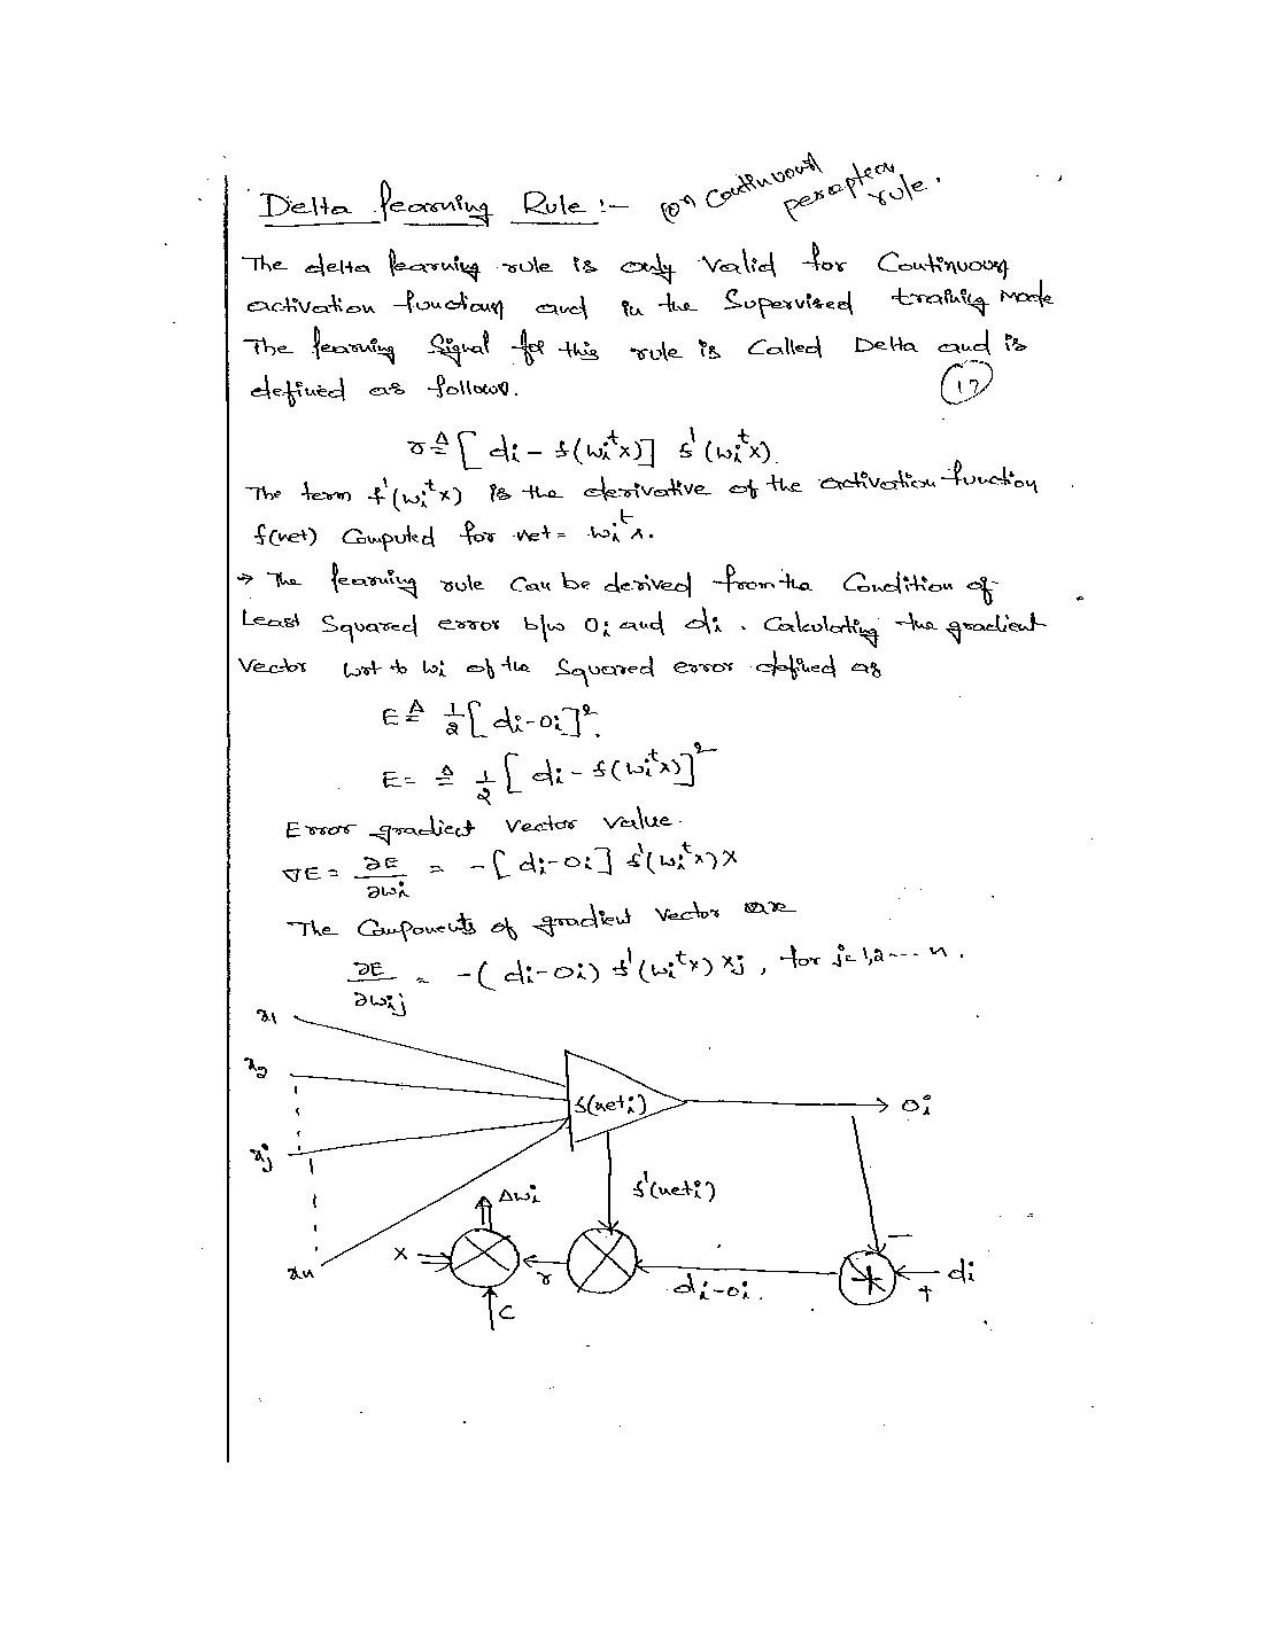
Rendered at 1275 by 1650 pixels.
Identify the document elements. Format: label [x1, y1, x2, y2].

picture [150, 150, 1125, 1490]
